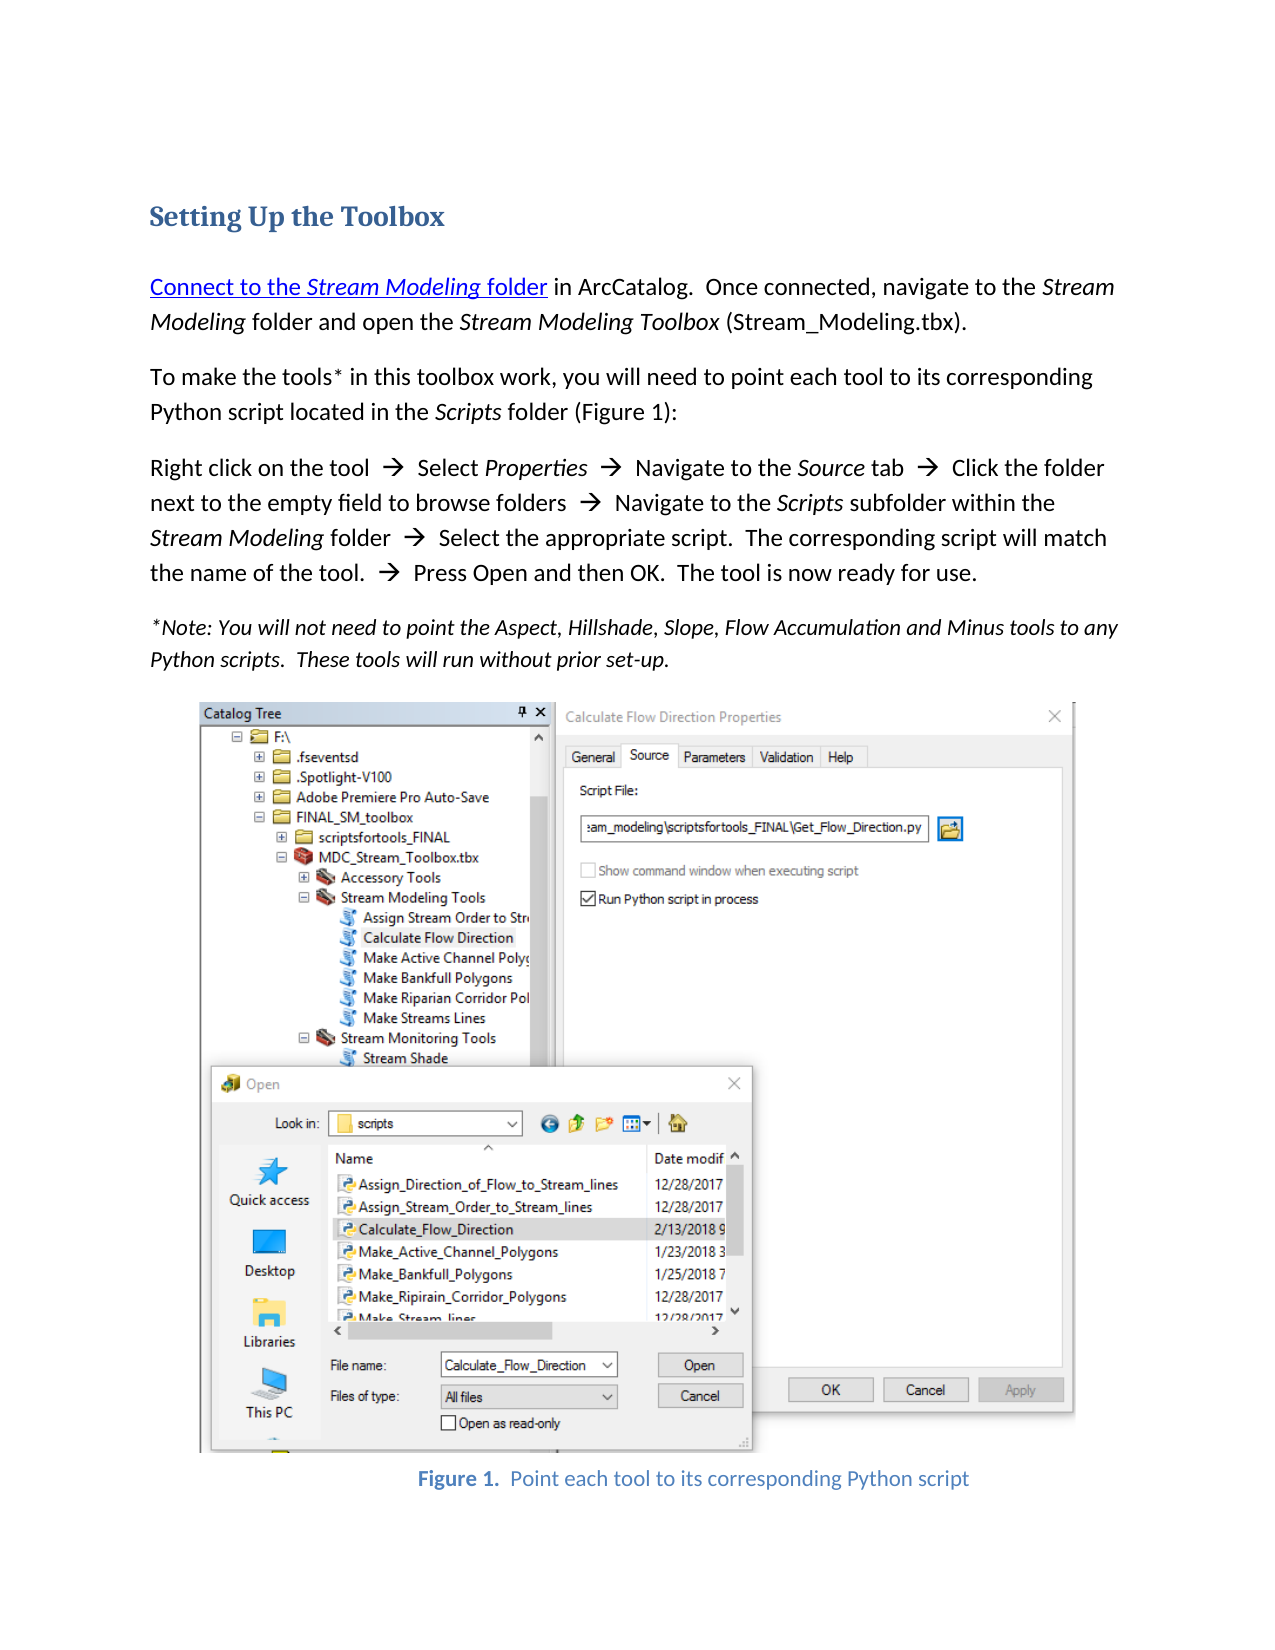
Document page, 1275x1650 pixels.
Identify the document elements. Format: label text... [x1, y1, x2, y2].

picture [199, 702, 1076, 1453]
text Right click on the tool Select Properties Navigate to the Source tab Click the folder next to the empty field to browse folders Navigate to the Scripts subfolder within the Stream Modeling folder Select the appropriate script. The corresponding script will match the name of the tool. Press Open and then OK. The tool is now ready for use. [150, 452, 1116, 588]
text To make the tools* in this toolbox work, you will need to point each tool to its corresponding Python script located in the Scripts folder (Figure 1): [150, 362, 1125, 427]
text Connect to the Stream Modeling folder in ArcCatalog. Once connected, navigate to the Stream Modeling folder and open the Stream Modeling Toolbox (Stream_Modeling.tbx). [150, 271, 1125, 336]
subtitle Setting Up the Toolbox [150, 200, 1125, 233]
text *Note: You will not need to point the Aspect, Hillshade, Slope, Flow Accumulation and Minus tools to any Python scripts. These tools will run without prior set-up. [150, 613, 1125, 673]
